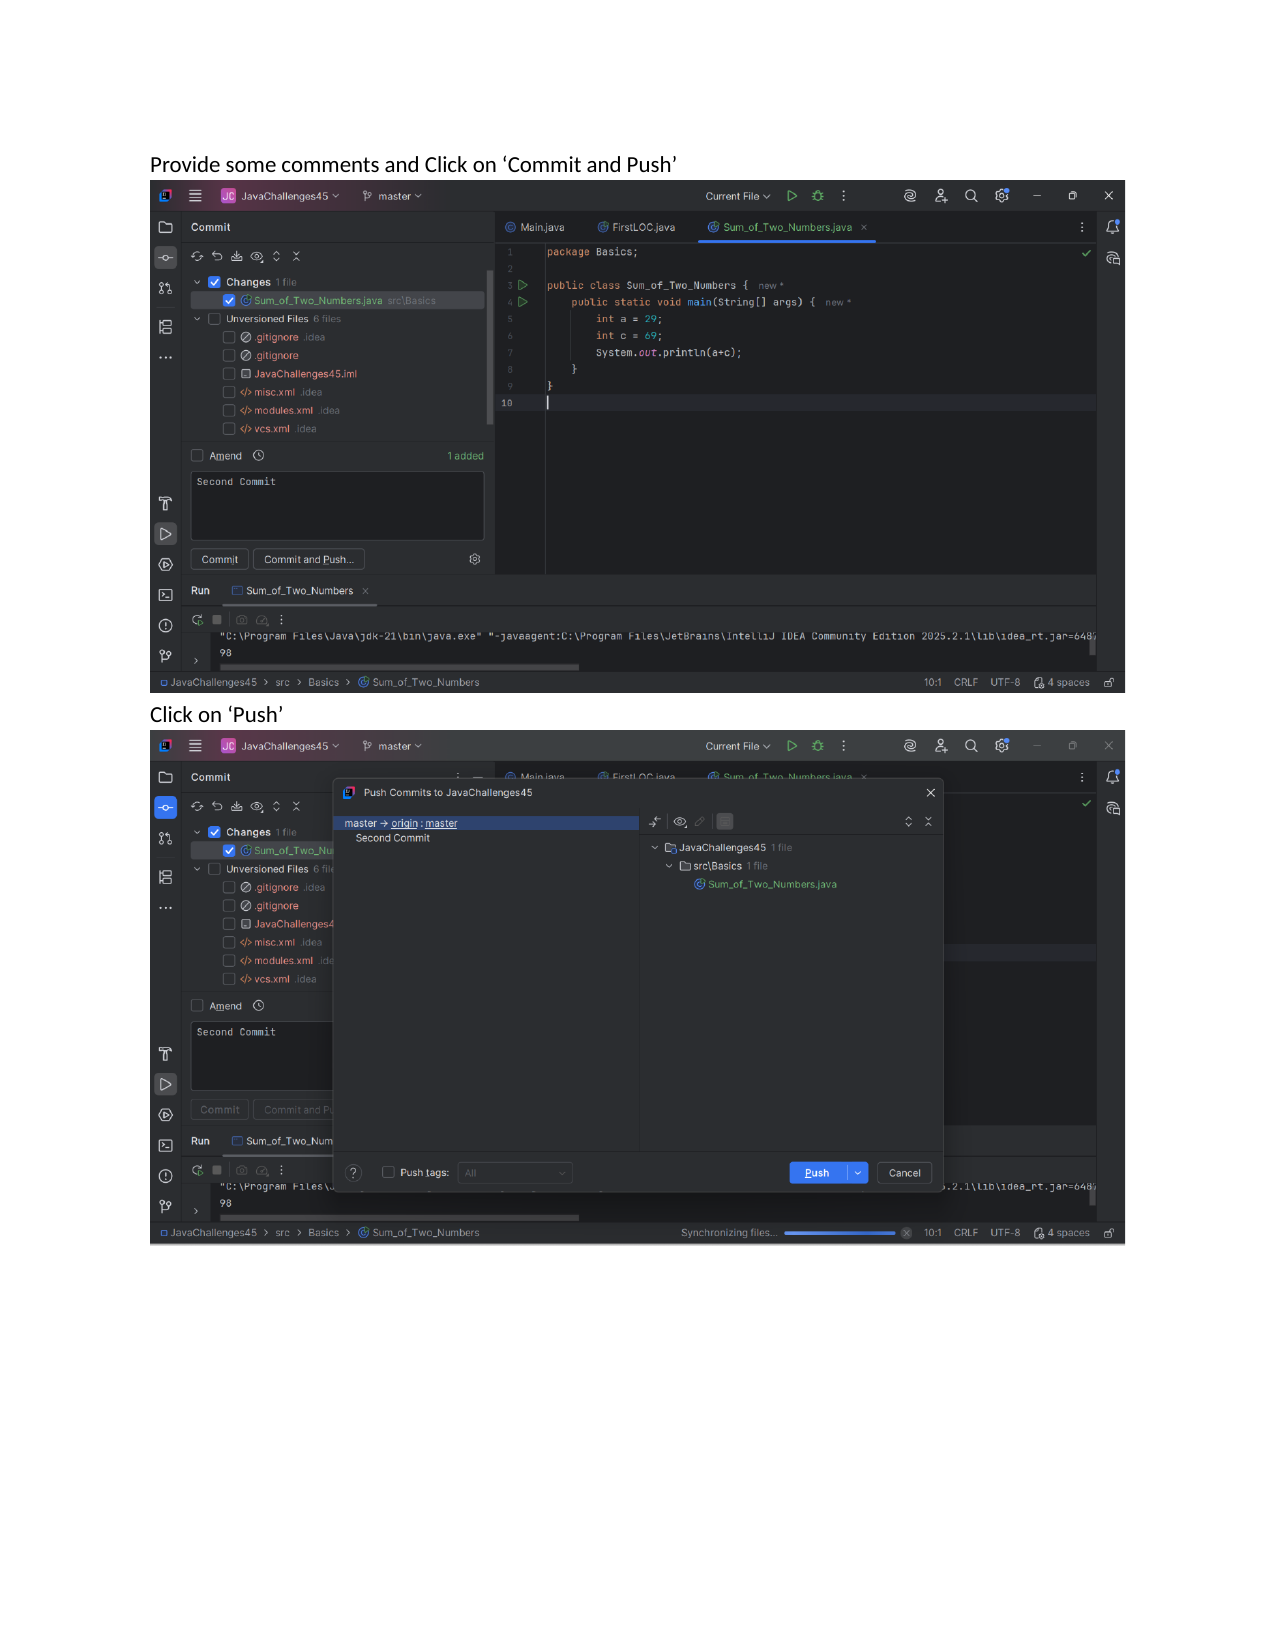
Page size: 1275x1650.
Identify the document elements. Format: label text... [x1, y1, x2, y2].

picture [150, 180, 1125, 693]
text Provide some comments and Click on ‘Commit and Push’ Click on ‘Push’ [150, 693, 1125, 730]
text Provide some comments and Click on ‘Commit and Push’ Click on ‘Push’ [150, 150, 1125, 180]
picture [150, 730, 1125, 1246]
